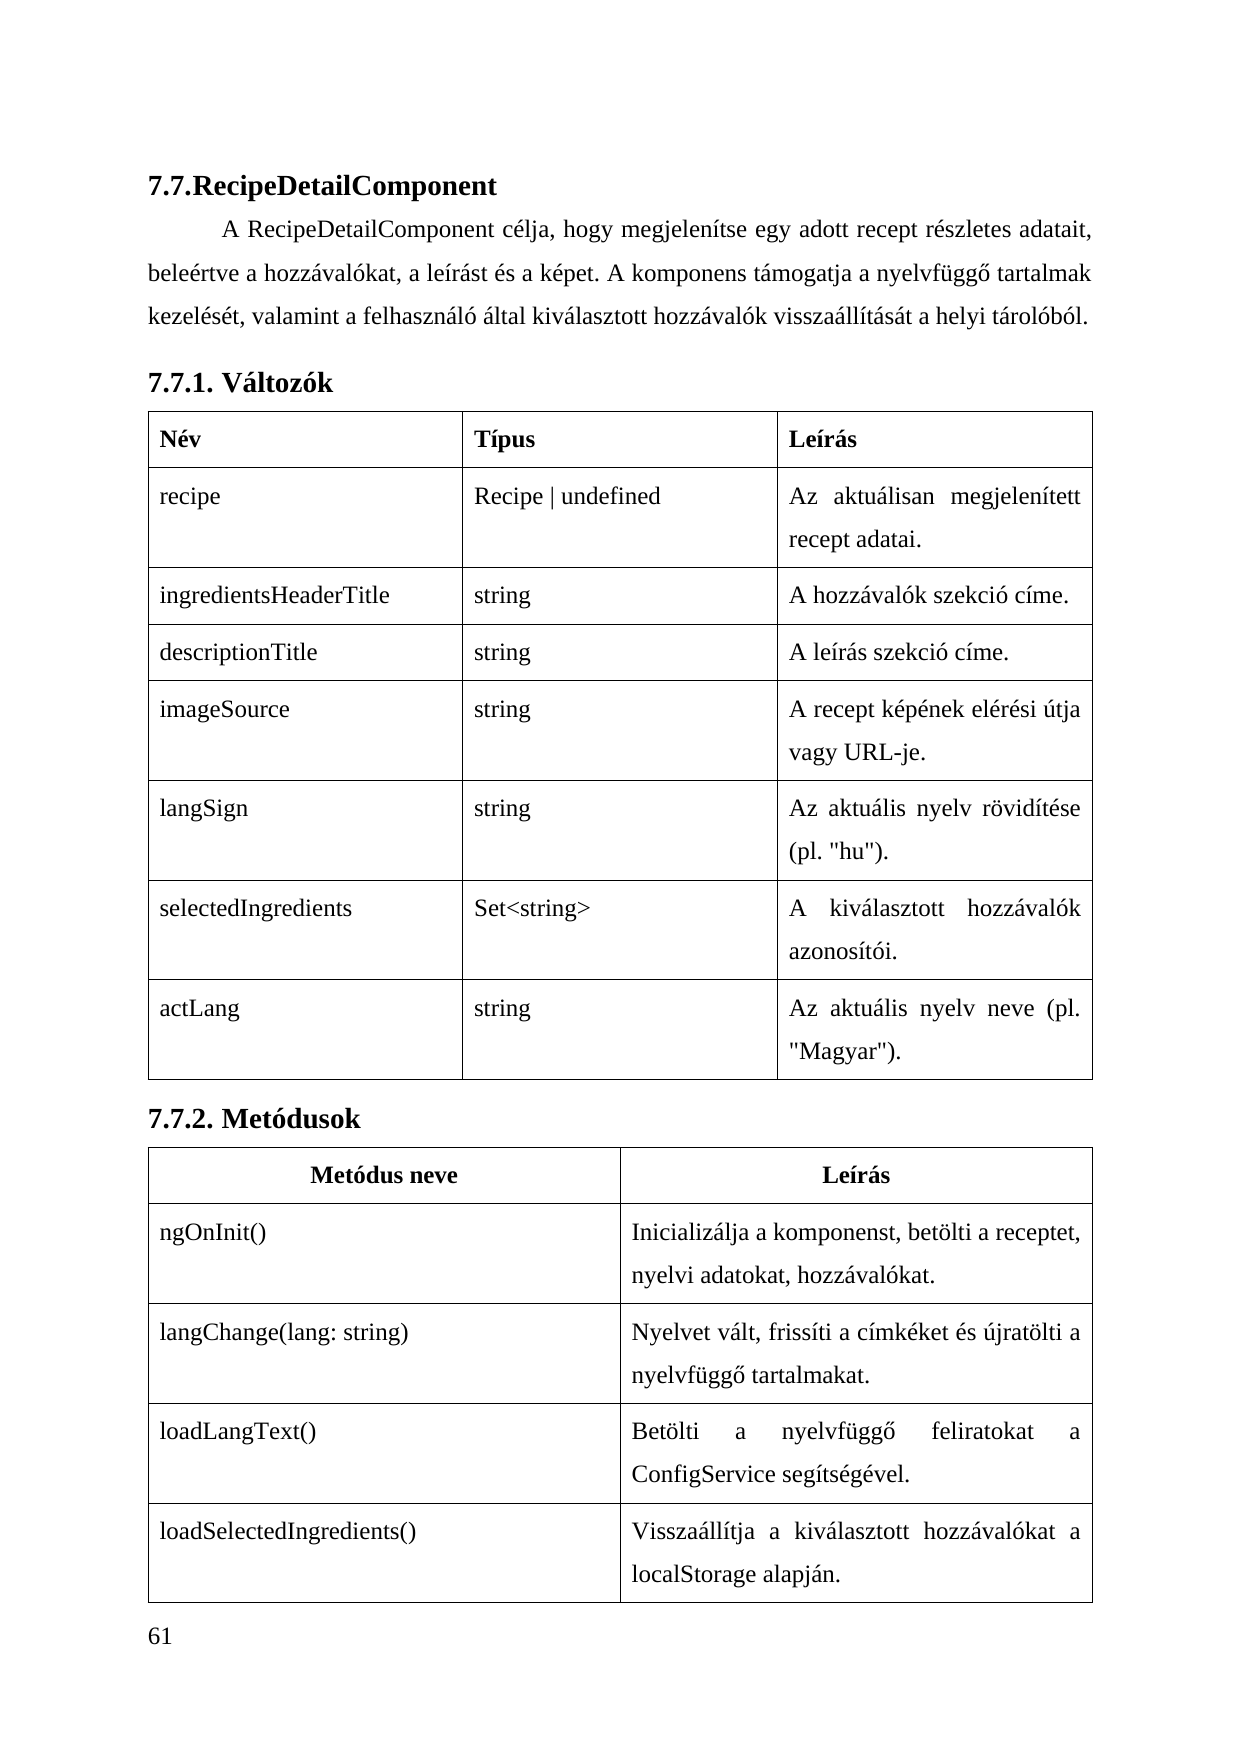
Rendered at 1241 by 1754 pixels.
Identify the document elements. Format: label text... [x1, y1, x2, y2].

table_cell selectedIngredients [149, 881, 462, 979]
table_cell Betölti a nyelvfüggő feliratokat a ConfigService segítségével. [621, 1404, 1092, 1502]
text RecipeDetailComponent [148, 168, 1093, 202]
table_cell Set<string> [463, 881, 777, 979]
table_header Metódus neve [149, 1148, 620, 1203]
table_cell loadLangText() [149, 1404, 620, 1502]
table_cell Az aktuális nyelv neve (pl. "Magyar"). [778, 980, 1092, 1079]
table_header Név [149, 412, 462, 467]
table_header Típus [463, 412, 777, 467]
table_cell Nyelvet vált, frissíti a címkéket és újratölti a nyelvfüggő tartalmakat. [621, 1304, 1092, 1403]
table_cell A hozzávalók szekció címe. [778, 568, 1092, 623]
table_cell ingredientsHeaderTitle [149, 568, 462, 623]
table_cell string [463, 625, 777, 680]
table_cell Az aktuális nyelv rövidítése (pl. "hu"). [778, 781, 1092, 879]
table_cell A leírás szekció címe. [778, 625, 1092, 680]
table_cell Inicializálja a komponenst, betölti a receptet, nyelvi adatokat, hozzávalókat. [621, 1204, 1092, 1303]
table_header Leírás [621, 1148, 1092, 1203]
table_cell Visszaállítja a kiválasztott hozzávalókat a localStorage alapján. [621, 1504, 1092, 1602]
table_cell actLang [149, 980, 462, 1079]
table_cell string [463, 568, 777, 623]
table_header Leírás [778, 412, 1092, 467]
table_cell A kiválasztott hozzávalók azonosítói. [778, 881, 1092, 979]
table_cell ngOnInit() [149, 1204, 620, 1303]
table_cell A recept képének elérési útja vagy URL-je. [778, 681, 1092, 780]
table_cell descriptionTitle [149, 625, 462, 680]
table_cell Recipe | undefined [463, 468, 777, 567]
table_cell loadSelectedIngredients() [149, 1504, 620, 1602]
table_cell string [463, 980, 777, 1079]
table_cell Az aktuálisan megjelenített recept adatai. [778, 468, 1092, 567]
text Változók [148, 365, 1093, 398]
table_cell langChange(lang: string) [149, 1304, 620, 1403]
table_cell string [463, 781, 777, 879]
table_cell recipe [149, 468, 462, 567]
table_cell string [463, 681, 777, 780]
text A RecipeDetailComponent célja, hogy megjelenítse egy adott recept részletes adatait, beleértve a hozzávalókat, a leírást és a képet. A komponens támogatja a nyelvfüggő tartalmak kezelését, valamint a felhasználó által kiválasztott hozzávalók visszaállítását a helyi tárolóból. [148, 214, 1093, 329]
table_cell langSign [149, 781, 462, 879]
table_cell imageSource [149, 681, 462, 780]
text Metódusok [148, 1101, 1093, 1134]
